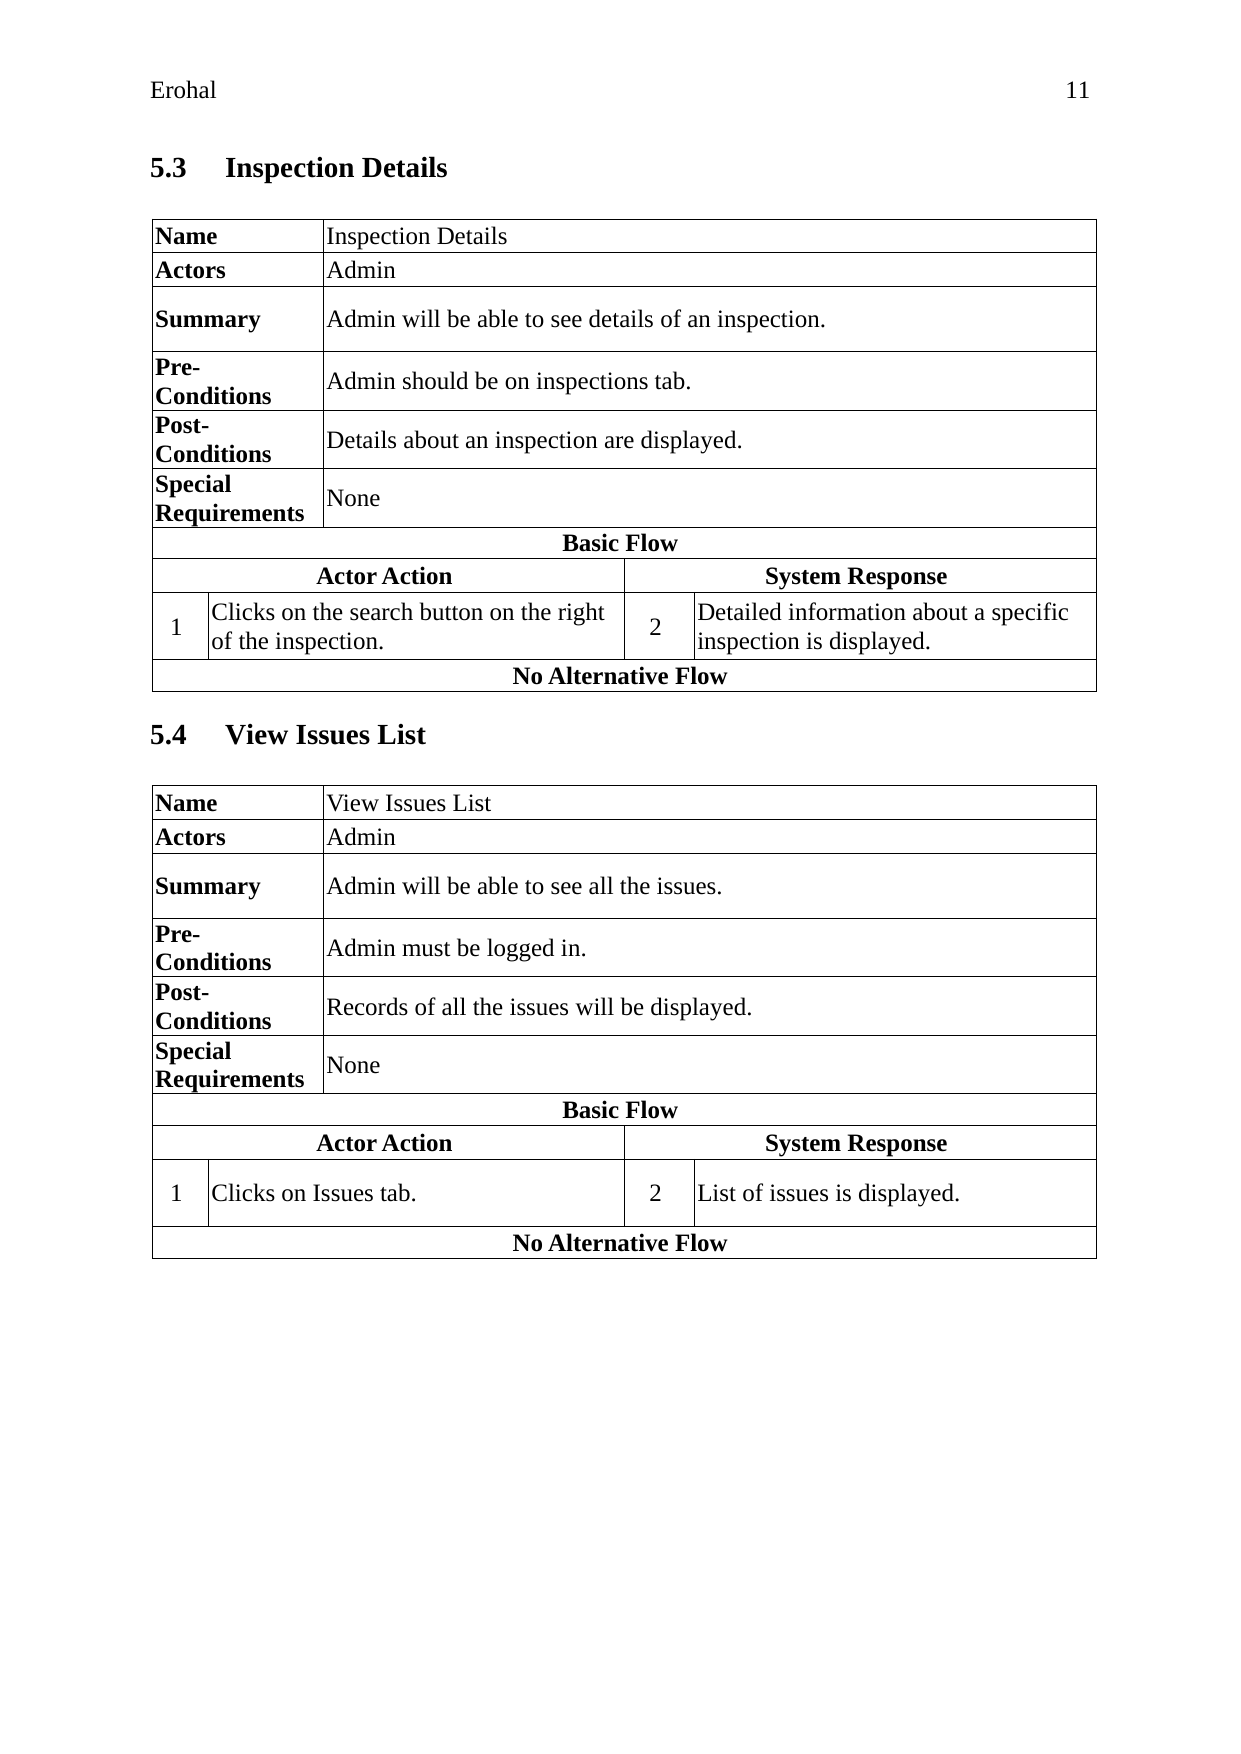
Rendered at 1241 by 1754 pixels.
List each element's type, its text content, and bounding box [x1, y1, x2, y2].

table_cell Detailed information about a specific inspection is displayed. [695, 593, 1096, 659]
table_cell Basic Flow [153, 528, 1096, 558]
table_cell Summary [153, 854, 323, 918]
table_cell Admin must be logged in. [324, 919, 1096, 976]
table_cell 1 [153, 593, 208, 659]
subtitle Inspection Details [150, 150, 1090, 183]
table_cell Details about an inspection are displayed. [324, 411, 1096, 468]
table_cell Admin will be able to see all the issues. [324, 854, 1096, 918]
table_cell Actors [153, 820, 323, 852]
table_cell Admin will be able to see details of an inspection. [324, 287, 1096, 351]
table_cell Admin [324, 253, 1096, 286]
table_header Name [153, 220, 323, 252]
table_cell System Response [625, 559, 1096, 592]
table_cell Actor Action [153, 559, 624, 592]
table_cell Special Requirements [153, 469, 323, 527]
table_cell No Alternative Flow [153, 660, 1096, 691]
table_cell Pre-Conditions [153, 919, 323, 976]
table_header Name [153, 786, 323, 819]
table_cell 2 [625, 593, 694, 659]
table_cell Post-Conditions [153, 411, 323, 468]
table_header View Issues List [324, 786, 1096, 819]
table_cell Admin [324, 820, 1096, 852]
table_cell System Response [625, 1126, 1096, 1159]
table_cell None [324, 1036, 1096, 1093]
table_cell None [324, 469, 1096, 527]
table_header Inspection Details [324, 220, 1096, 252]
table_cell Pre-Conditions [153, 352, 323, 409]
table_cell Basic Flow [153, 1094, 1096, 1125]
table_cell 1 [153, 1160, 208, 1226]
subtitle View Issues List [150, 717, 1090, 750]
table_cell Special Requirements [153, 1036, 323, 1093]
table_cell Records of all the issues will be displayed. [324, 977, 1096, 1035]
table_cell List of issues is displayed. [695, 1160, 1096, 1226]
table_cell Post-Conditions [153, 977, 323, 1035]
table_cell 2 [625, 1160, 694, 1226]
table_cell No Alternative Flow [153, 1227, 1096, 1257]
table_cell Actors [153, 253, 323, 286]
table_cell Summary [153, 287, 323, 351]
table_cell Admin should be on inspections tab. [324, 352, 1096, 409]
table_cell Clicks on the search button on the right of the inspection. [209, 593, 624, 659]
table_cell Clicks on Issues tab. [209, 1160, 624, 1226]
table_cell Actor Action [153, 1126, 624, 1159]
